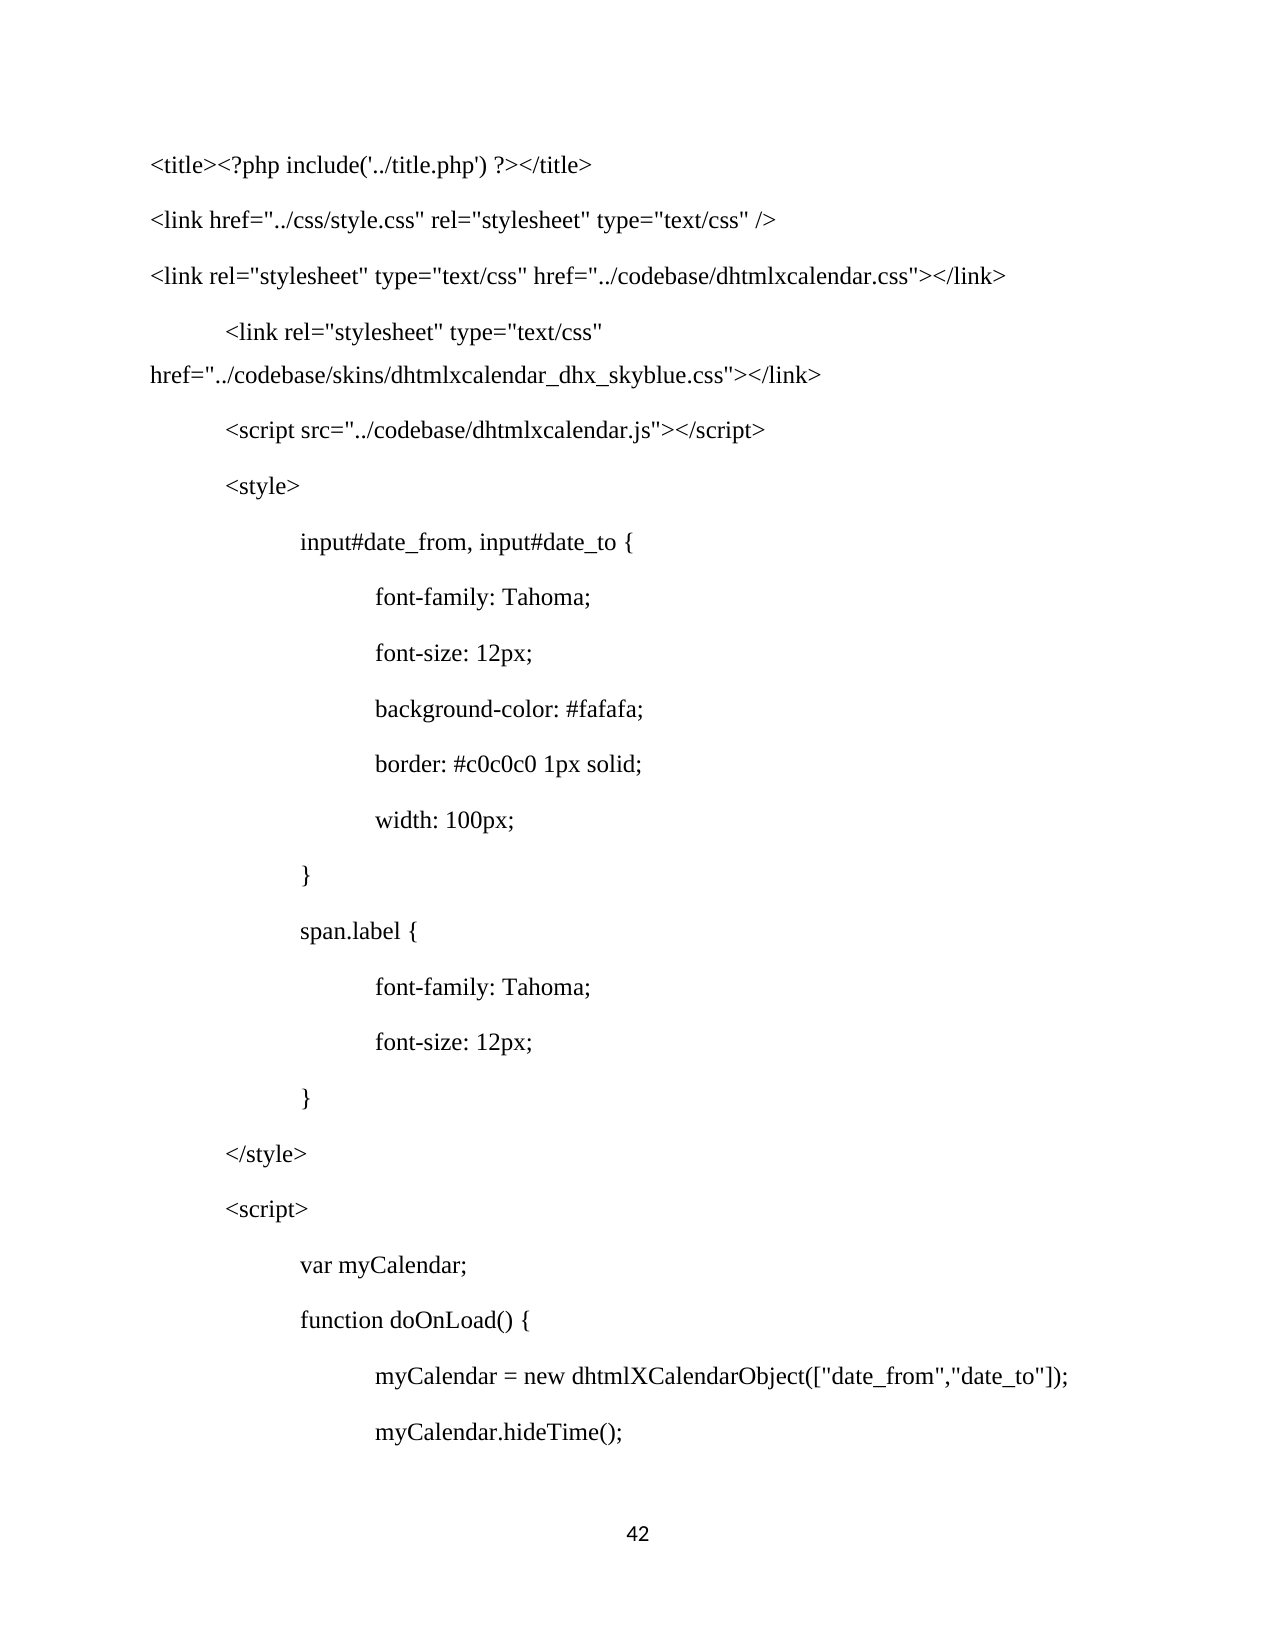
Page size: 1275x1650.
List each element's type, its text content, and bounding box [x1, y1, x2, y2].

text border: #c0c0c0 1px solid; [150, 749, 1125, 778]
text width: 100px; [150, 805, 1125, 834]
text <link href="../css/style.css" rel="stylesheet" type="text/css" /> [150, 206, 1125, 234]
text font-size: 12px; [150, 1027, 1125, 1056]
text background-color: #fafafa; [150, 694, 1125, 722]
text font-family: Tahoma; [150, 972, 1125, 1001]
text var myCalendar; [150, 1250, 1125, 1279]
text } [150, 1083, 1125, 1112]
text <script> [150, 1194, 1125, 1223]
text <link rel="stylesheet" type="text/css" href="../codebase/dhtmlxcalendar.css"></link> [150, 261, 1125, 290]
text myCalendar = new dhtmlXCalendarObject(["date_from","date_to"]); [150, 1361, 1125, 1390]
text } [150, 861, 1125, 889]
text <style> [150, 471, 1125, 500]
text myCalendar.hideTime(); [150, 1417, 1125, 1446]
text <link rel="stylesheet" type="text/css" href="../codebase/skins/dhtmlxcalendar_dhx_skyblue.css"></link> [150, 317, 1125, 389]
text </style> [150, 1139, 1125, 1167]
text font-family: Tahoma; [150, 582, 1125, 611]
text input#date_from, input#date_to { [150, 527, 1125, 556]
text <title><?php include('../title.php') ?></title> [150, 150, 1125, 179]
text <script src="../codebase/dhtmlxcalendar.js"></script> [150, 416, 1125, 444]
text span.label { [150, 916, 1125, 945]
text font-size: 12px; [150, 638, 1125, 667]
text function doOnLoad() { [150, 1306, 1125, 1334]
